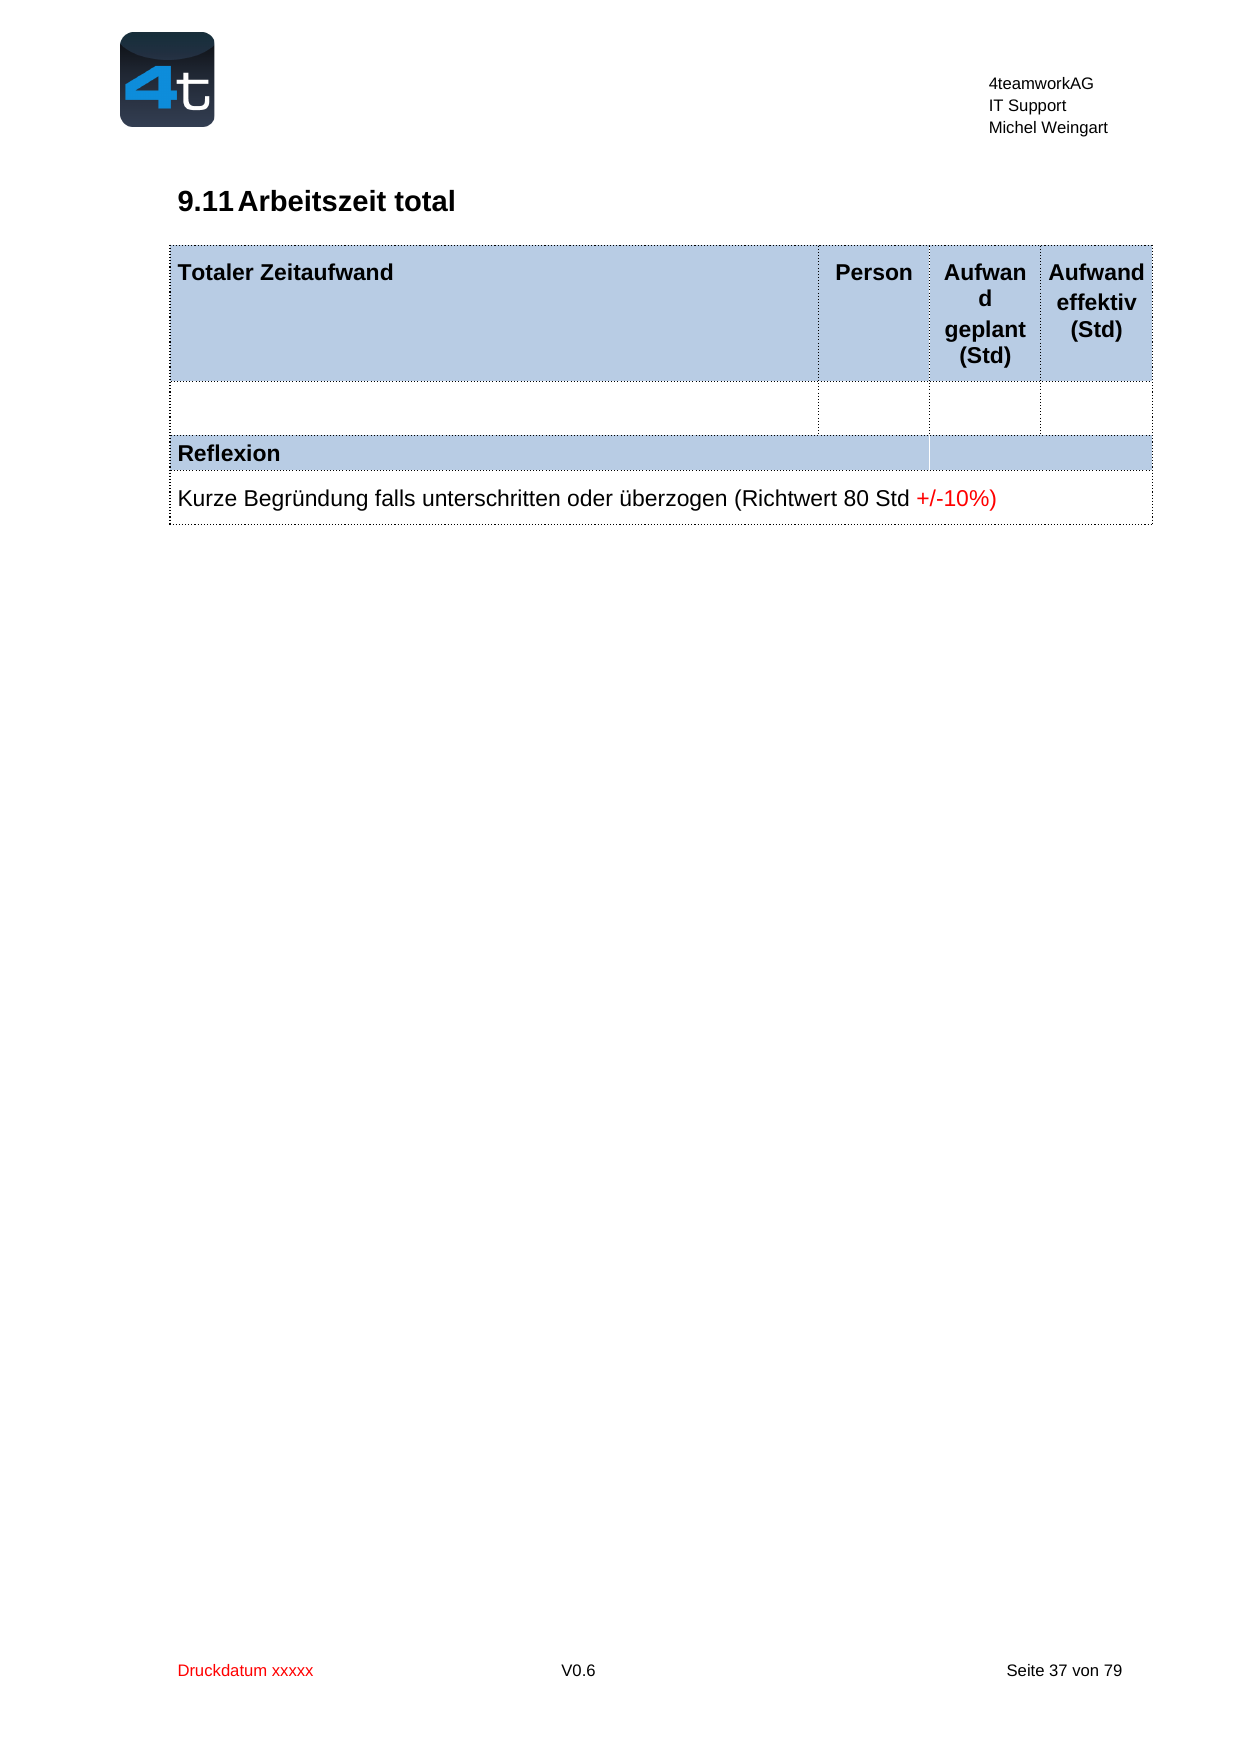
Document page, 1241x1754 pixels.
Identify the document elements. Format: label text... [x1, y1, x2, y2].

table_cell [818, 381, 929, 435]
table_cell [170, 381, 818, 435]
table_cell [1041, 435, 1152, 470]
table_cell [818, 435, 929, 470]
table_cell Kurze Begründung falls unterschritten oder überzogen (Richtwert 80 Std +/-10%) [170, 470, 1152, 524]
table_header Aufwand geplant (Std) [930, 245, 1041, 381]
table_cell [930, 435, 1041, 470]
table_cell [1041, 381, 1152, 435]
table_header Aufwand effektiv (Std) [1041, 245, 1152, 381]
table_cell Reflexion [170, 435, 818, 470]
picture [120, 32, 215, 127]
table_header Totaler Zeitaufwand [170, 245, 818, 381]
table_cell [930, 381, 1041, 435]
subtitle Arbeitszeit total [177, 184, 1122, 217]
table_header Person [818, 245, 929, 381]
